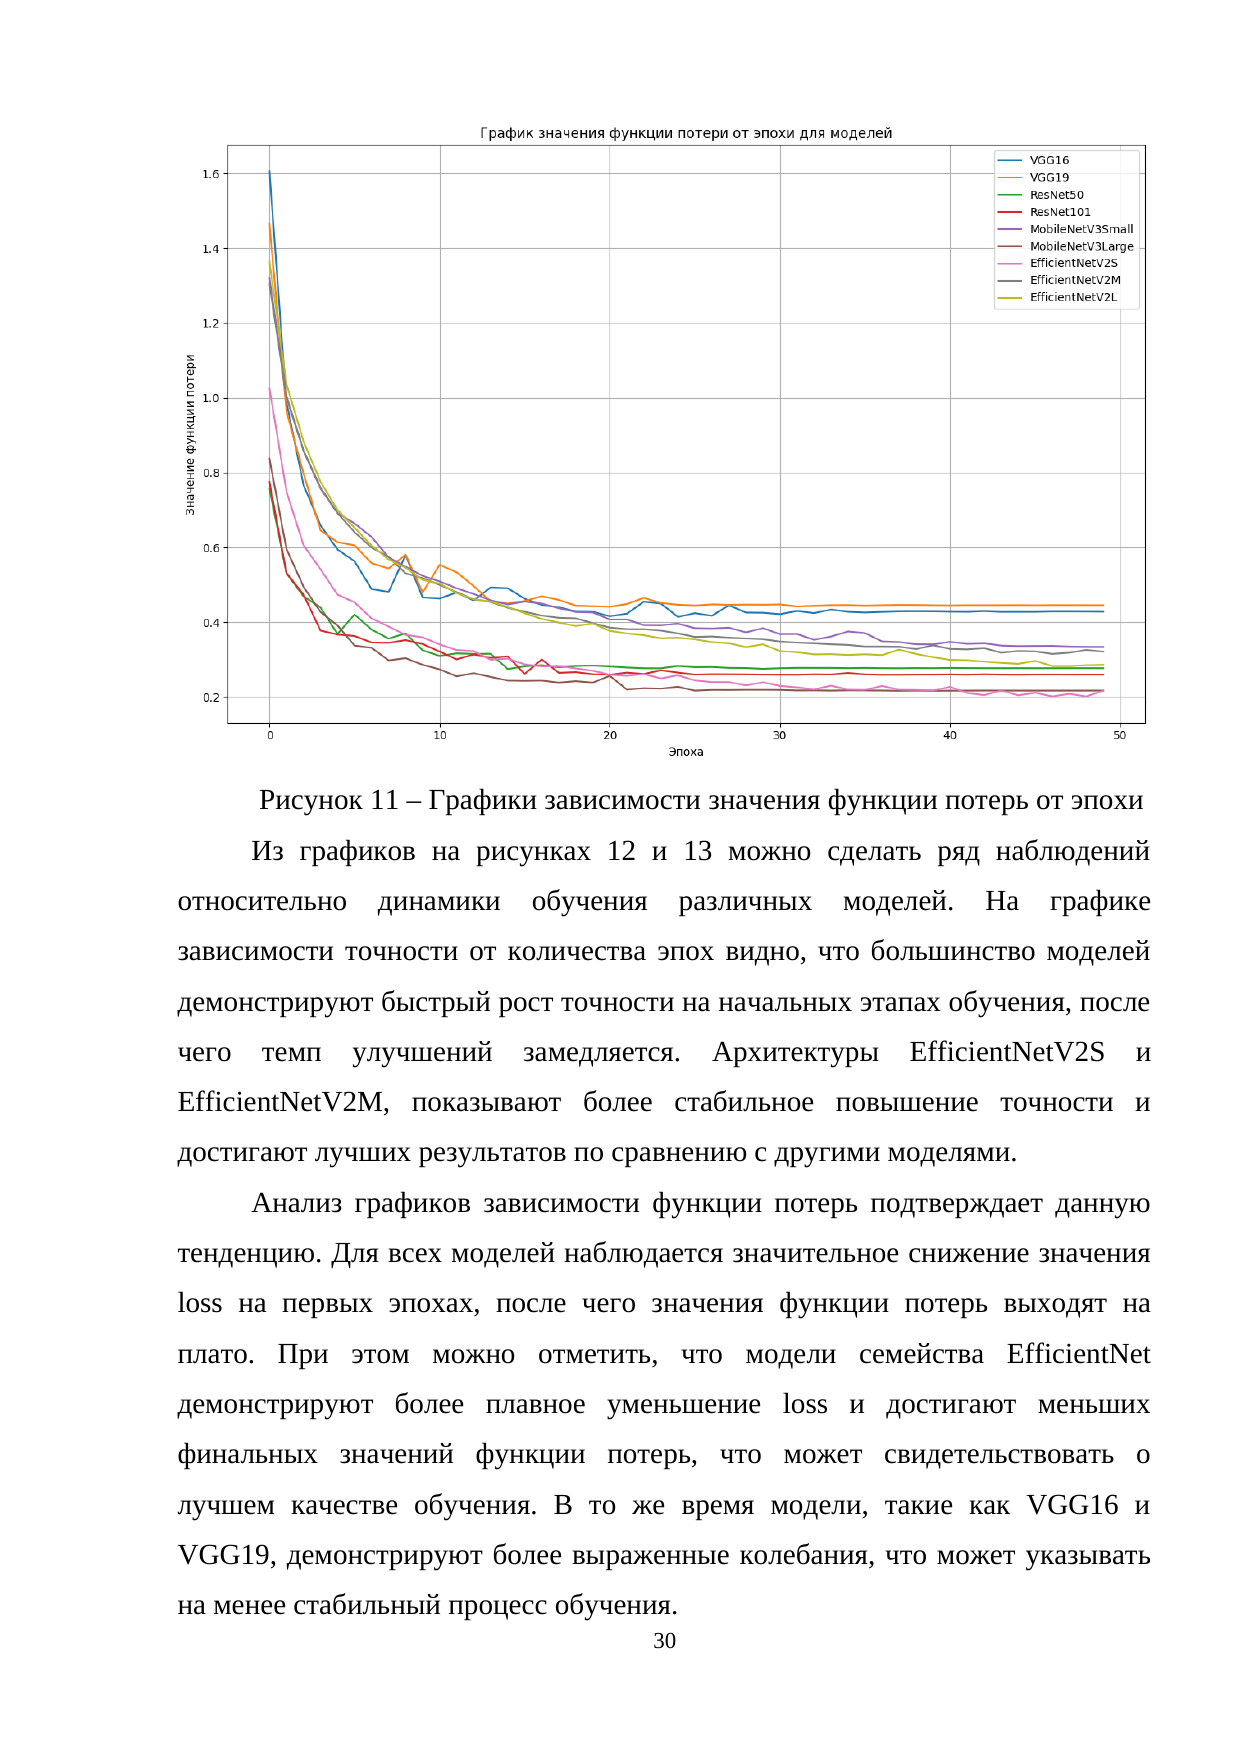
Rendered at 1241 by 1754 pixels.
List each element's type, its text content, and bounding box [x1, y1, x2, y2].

text Рисунок 11 – Графики зависимости значения функции потерь от эпохи [177, 782, 1152, 816]
text Из графиков на рисунках 12 и 13 можно сделать ряд наблюдений относительно динамики обучения различных моделей. На графике зависимости точности от количества эпох видно, что большинство моделей демонстрируют быстрый рост точности на начальных этапах обучения, после чего темп улучшений замедляется. Архитектуры EfficientNetV2S и EfficientNetV2M, показывают более стабильное повышение точности и достигают лучших результатов по сравнению с другими моделями. [177, 833, 1152, 1168]
picture [177, 118, 1152, 766]
text Анализ графиков зависимости функции потерь подтверждает данную тенденцию. Для всех моделей наблюдается значительное снижение значения loss на первых эпохах, после чего значения функции потерь выходят на плато. При этом можно отметить, что модели семейства EfficientNet демонстрируют более плавное уменьшение loss и достигают меньших финальных значений функции потерь, что может свидетельствовать о лучшем качестве обучения. В то же время модели, такие как VGG16 и VGG19, демонстрируют более выраженные колебания, что может указывать на менее стабильный процесс обучения. [177, 1185, 1152, 1621]
